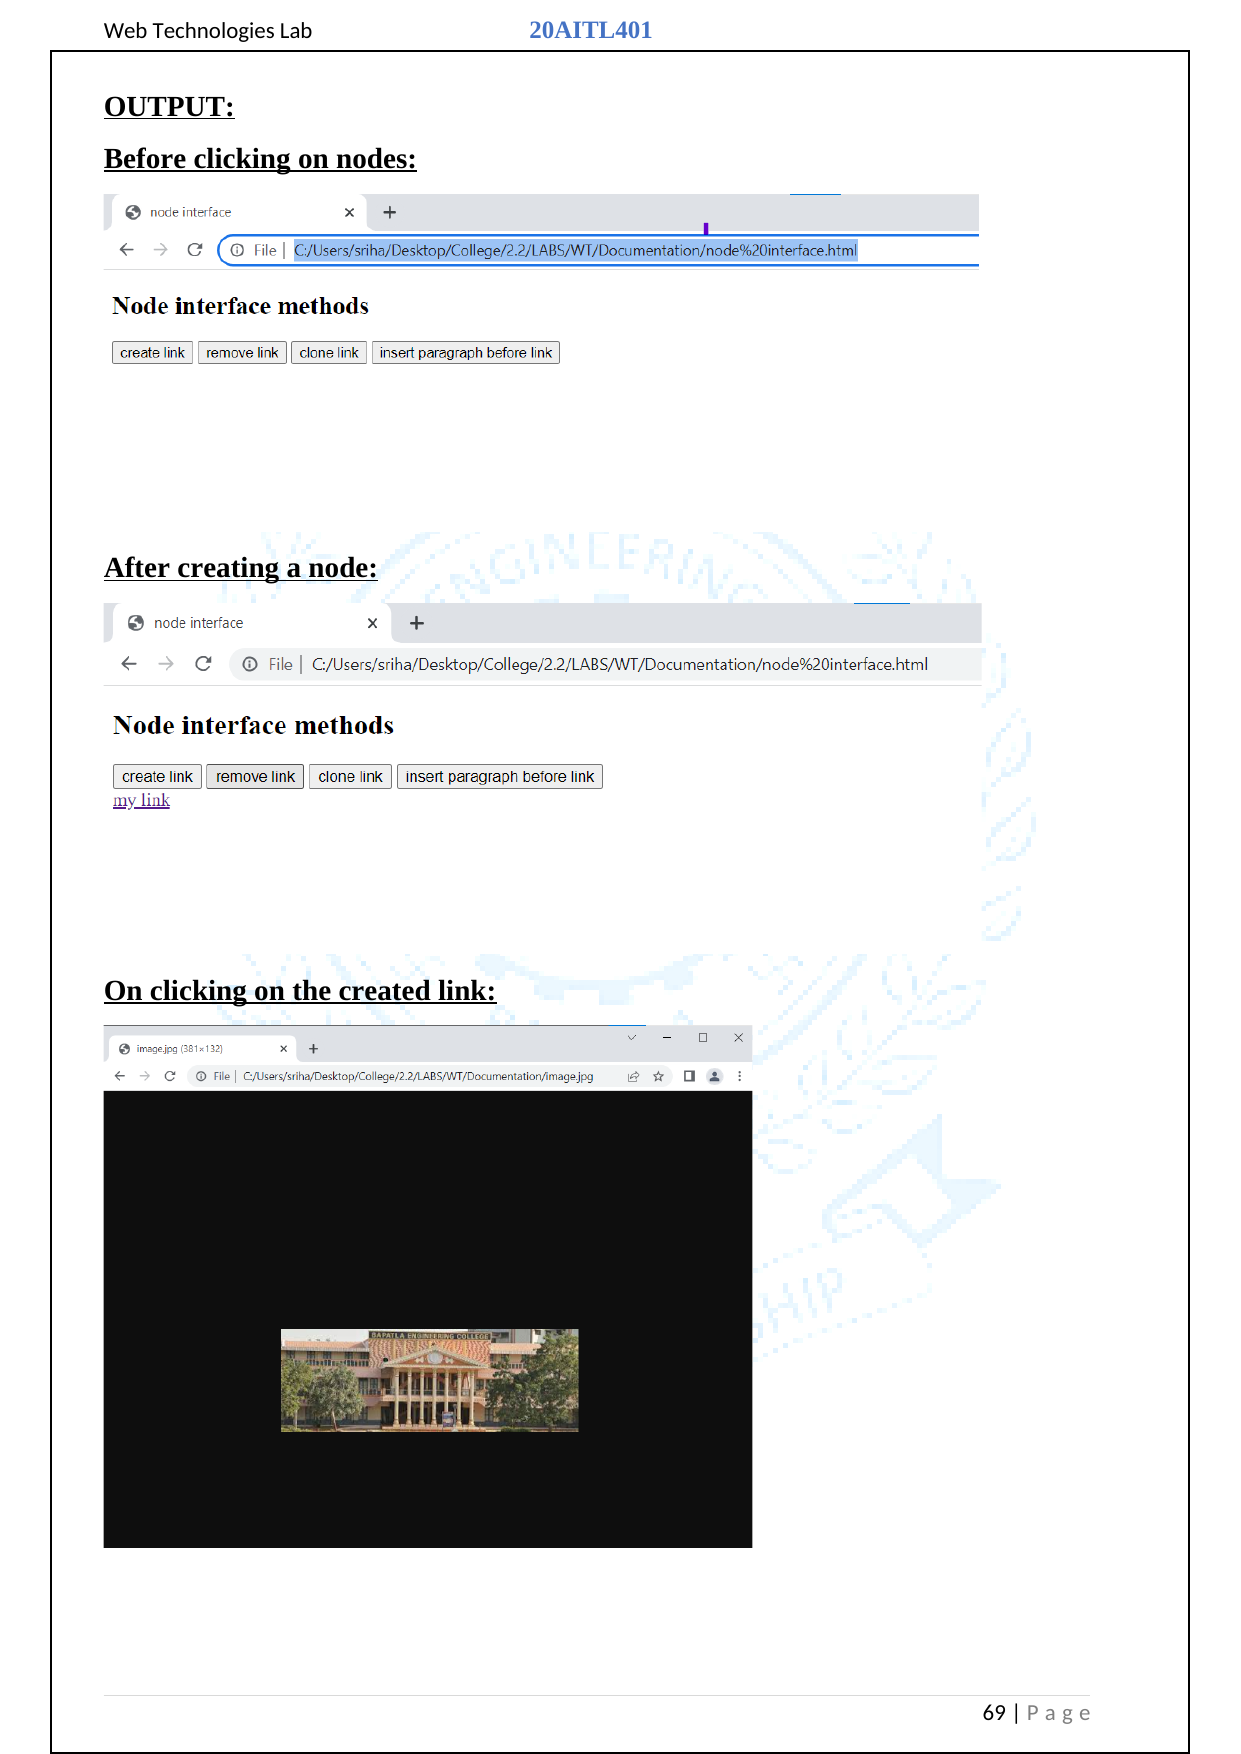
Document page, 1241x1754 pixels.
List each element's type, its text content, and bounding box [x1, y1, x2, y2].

text Before clicking on nodes: [103, 141, 1090, 175]
text OUTPUT: [103, 89, 1090, 122]
picture [103, 603, 982, 954]
text On clicking on the created link: [103, 973, 1090, 1006]
picture [103, 1025, 753, 1548]
text After creating a node: [103, 551, 1090, 584]
picture [103, 194, 979, 532]
